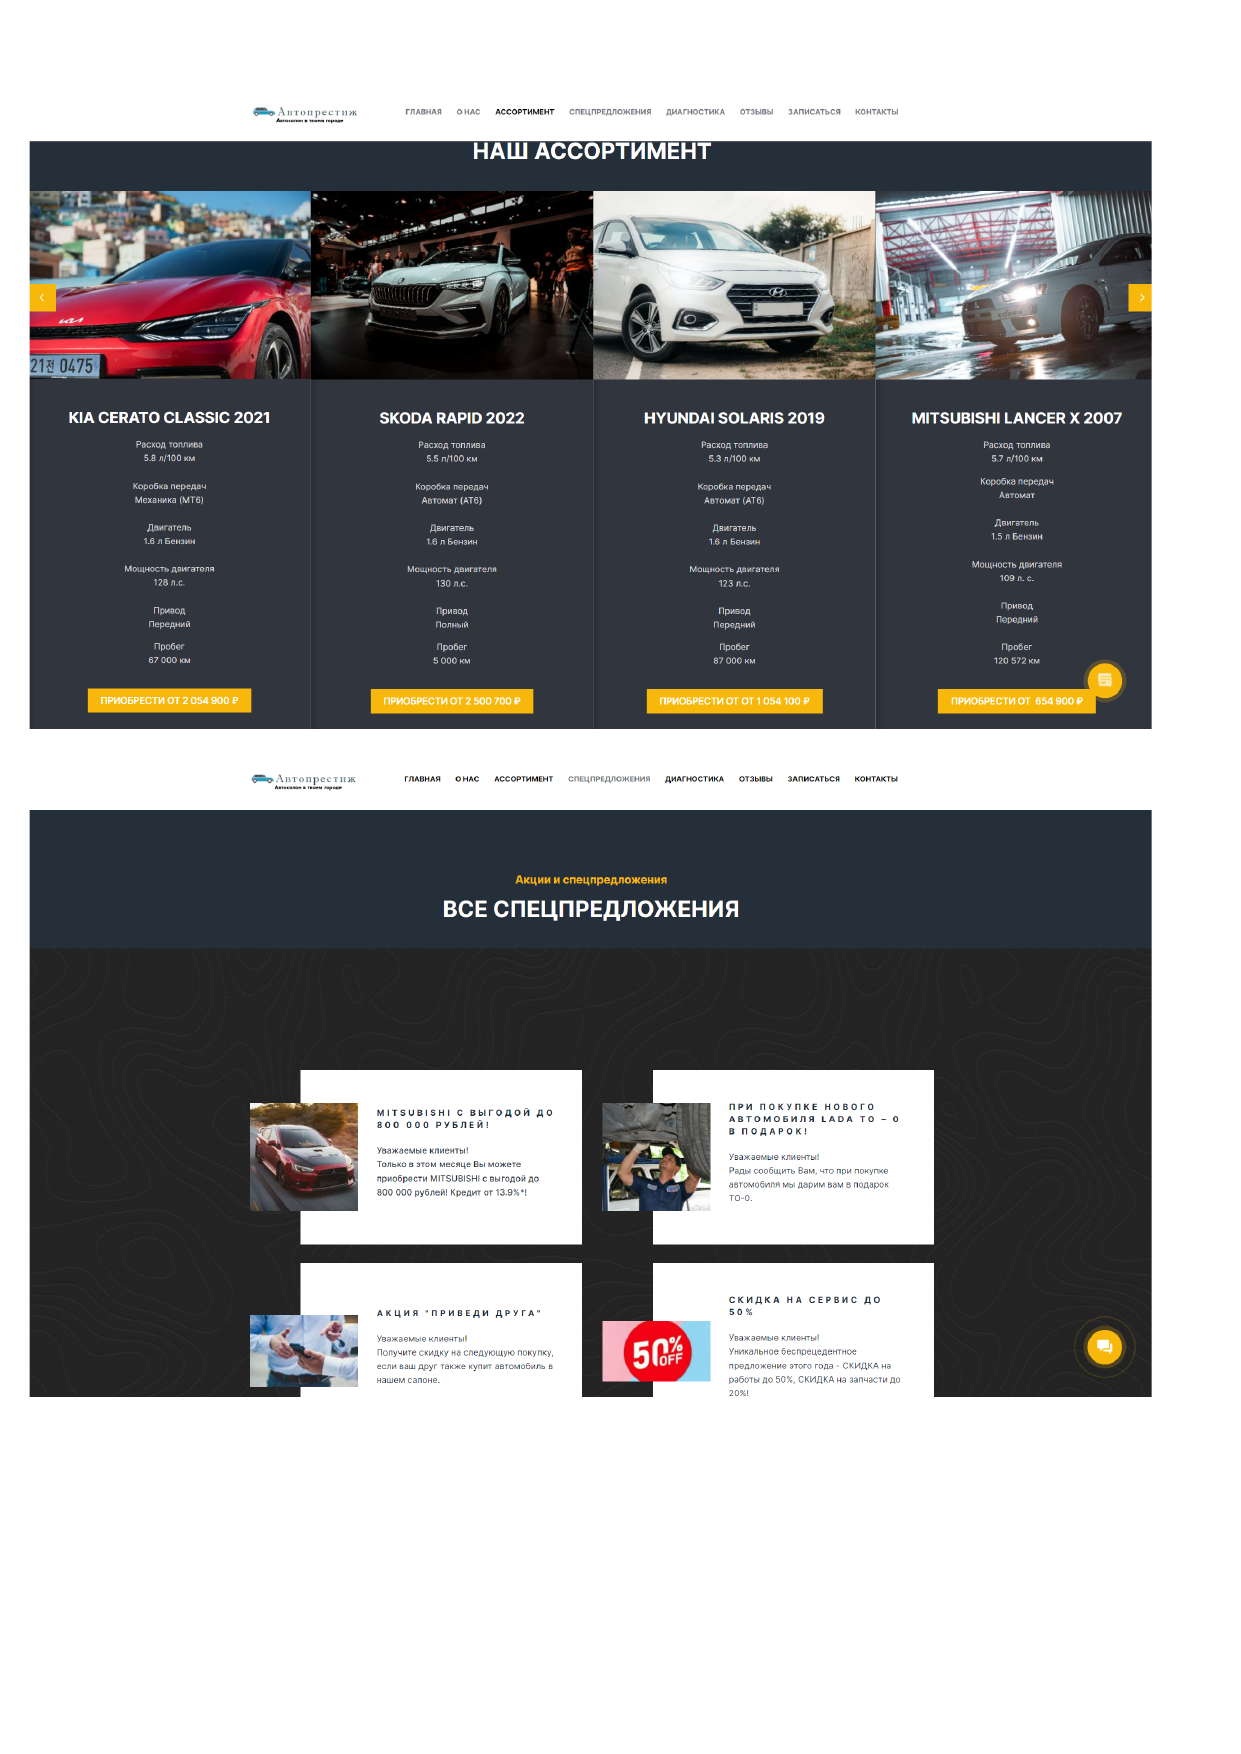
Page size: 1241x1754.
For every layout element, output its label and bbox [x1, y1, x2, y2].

picture [29, 747, 1152, 1397]
picture [29, 82, 1152, 729]
